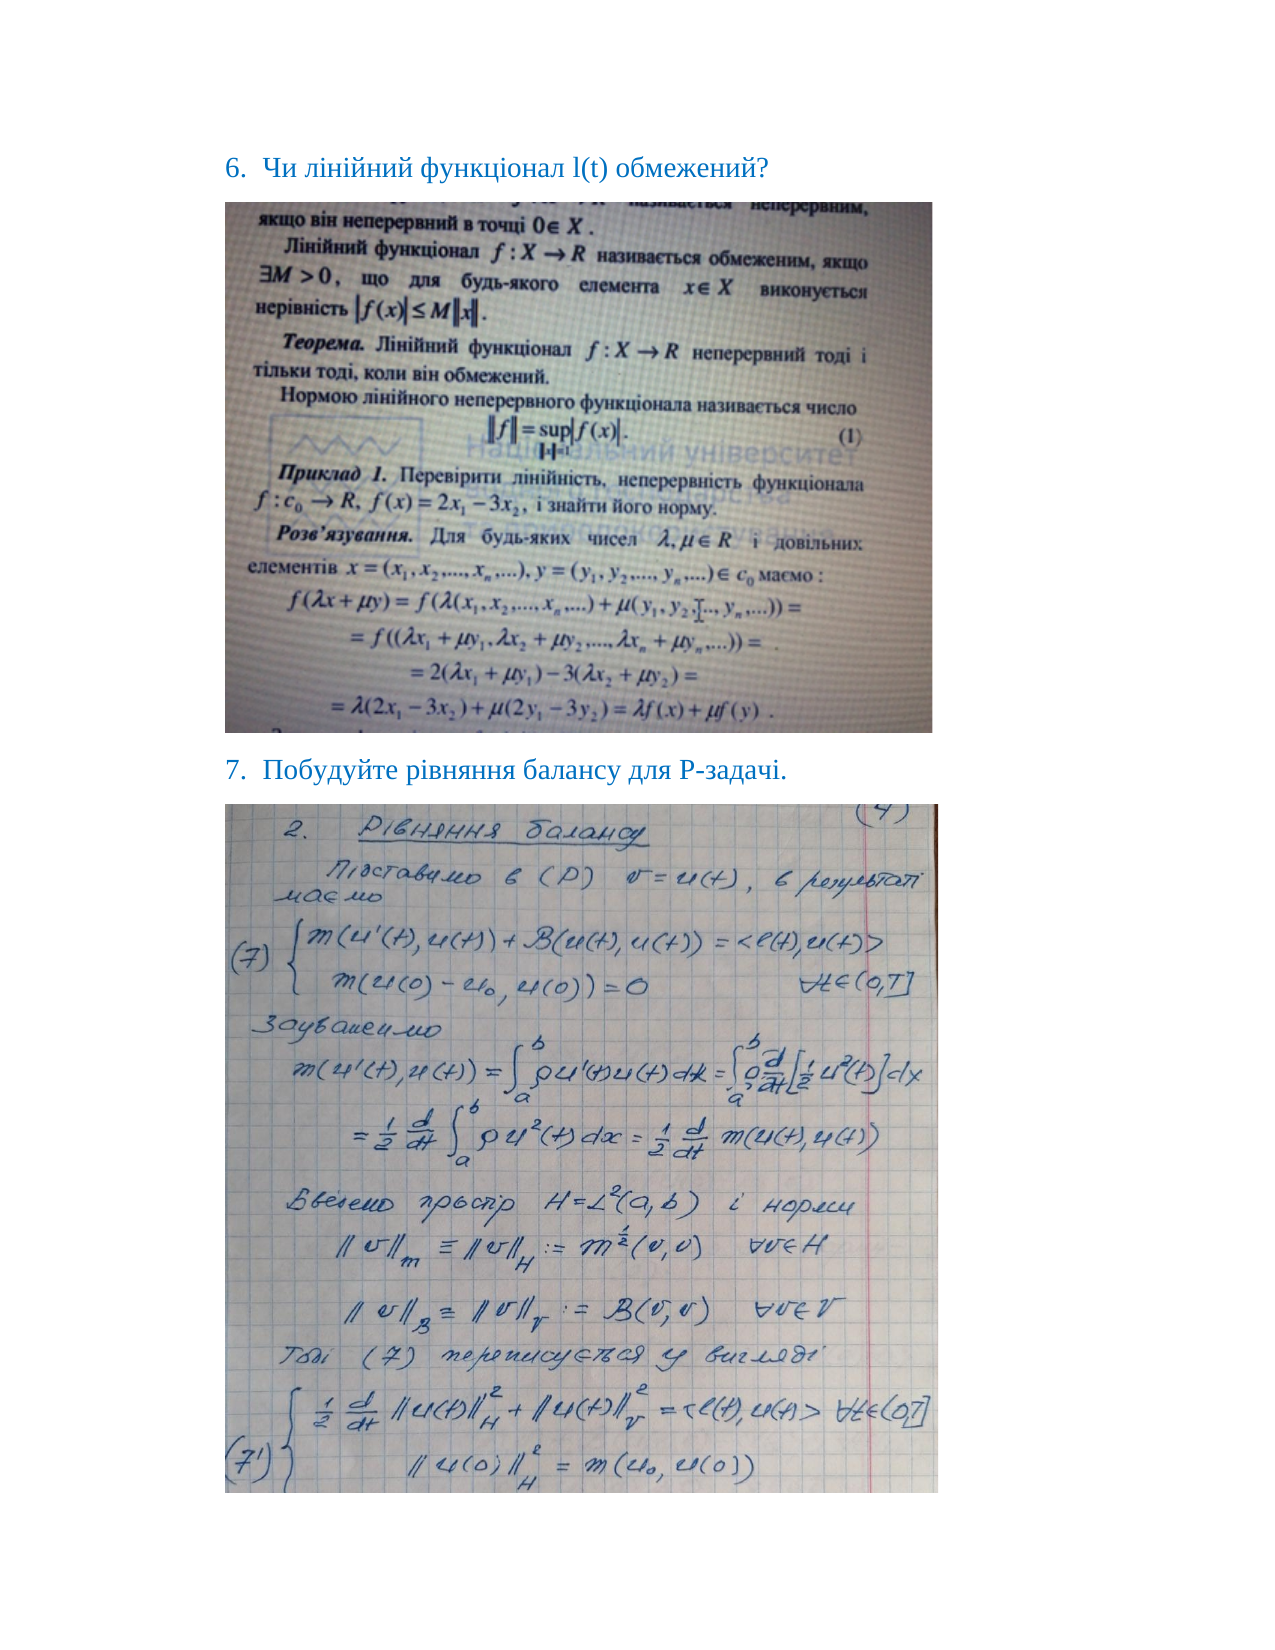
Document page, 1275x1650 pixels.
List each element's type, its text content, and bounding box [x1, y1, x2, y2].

list Побудуйте рівняння балансу для P-задачі. [225, 752, 1125, 786]
list Чи лінійний функціонал l(t) обмежений? [225, 150, 1125, 183]
picture [225, 804, 939, 1493]
picture [225, 202, 933, 733]
